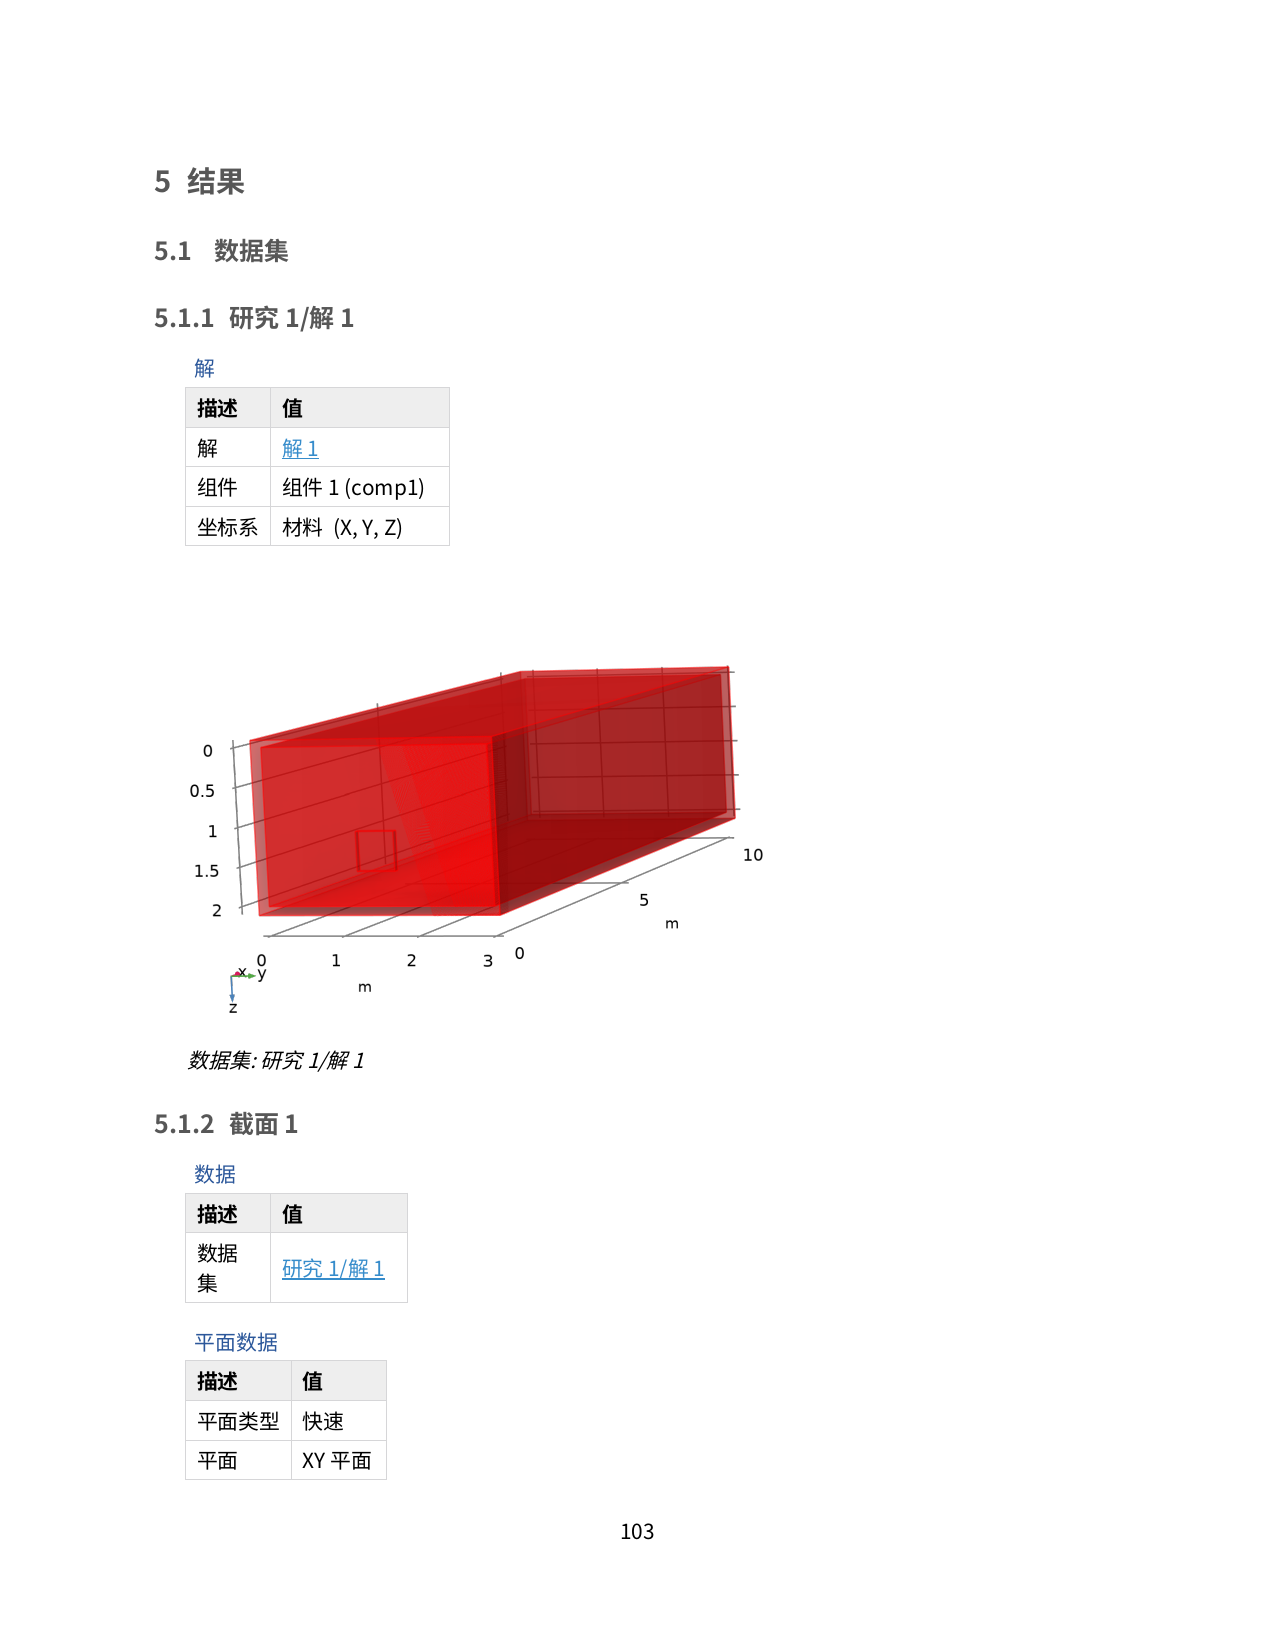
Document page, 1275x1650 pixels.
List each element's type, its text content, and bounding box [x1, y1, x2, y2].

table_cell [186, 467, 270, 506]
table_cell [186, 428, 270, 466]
text 平面数据 [194, 1326, 1087, 1356]
text 数据 [194, 1158, 1087, 1188]
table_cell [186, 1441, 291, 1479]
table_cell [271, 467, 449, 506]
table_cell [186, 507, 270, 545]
text 解 [194, 353, 1087, 383]
subtitle 数据集 [154, 232, 1087, 268]
subtitle 研究 1/解 1 [154, 298, 1087, 335]
subtitle 截面1 [154, 1104, 1087, 1140]
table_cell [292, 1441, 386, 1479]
subtitle 结果 [154, 158, 1087, 201]
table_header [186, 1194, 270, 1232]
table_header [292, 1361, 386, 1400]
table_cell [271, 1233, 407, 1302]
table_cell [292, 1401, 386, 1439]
picture [187, 569, 788, 1020]
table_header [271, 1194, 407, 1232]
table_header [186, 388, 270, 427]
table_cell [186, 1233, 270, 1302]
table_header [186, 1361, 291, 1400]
text 数据集: 研究 1/解 1 [187, 1045, 1087, 1075]
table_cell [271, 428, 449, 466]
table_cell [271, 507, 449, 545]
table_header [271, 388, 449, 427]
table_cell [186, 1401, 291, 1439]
